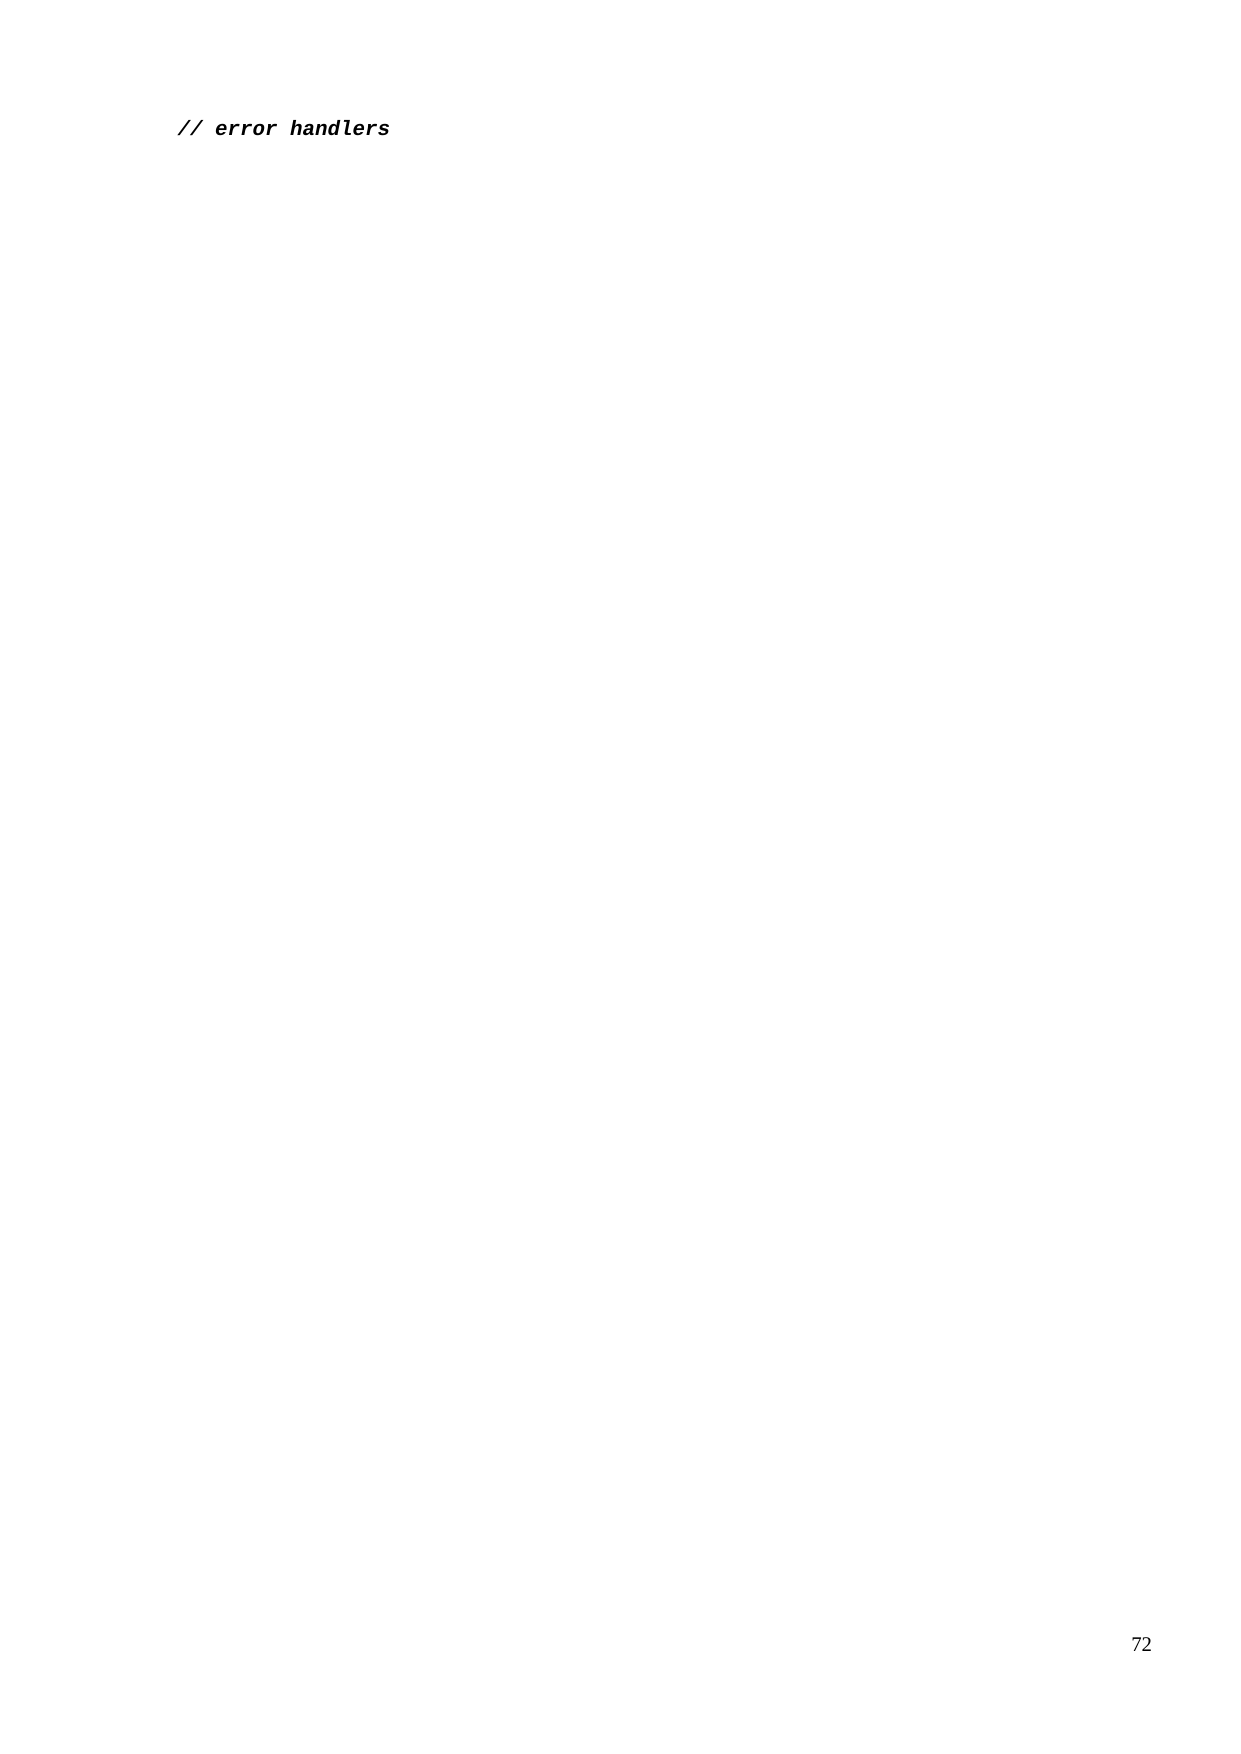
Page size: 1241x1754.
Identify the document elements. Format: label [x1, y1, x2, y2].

text [177, 118, 1152, 168]
